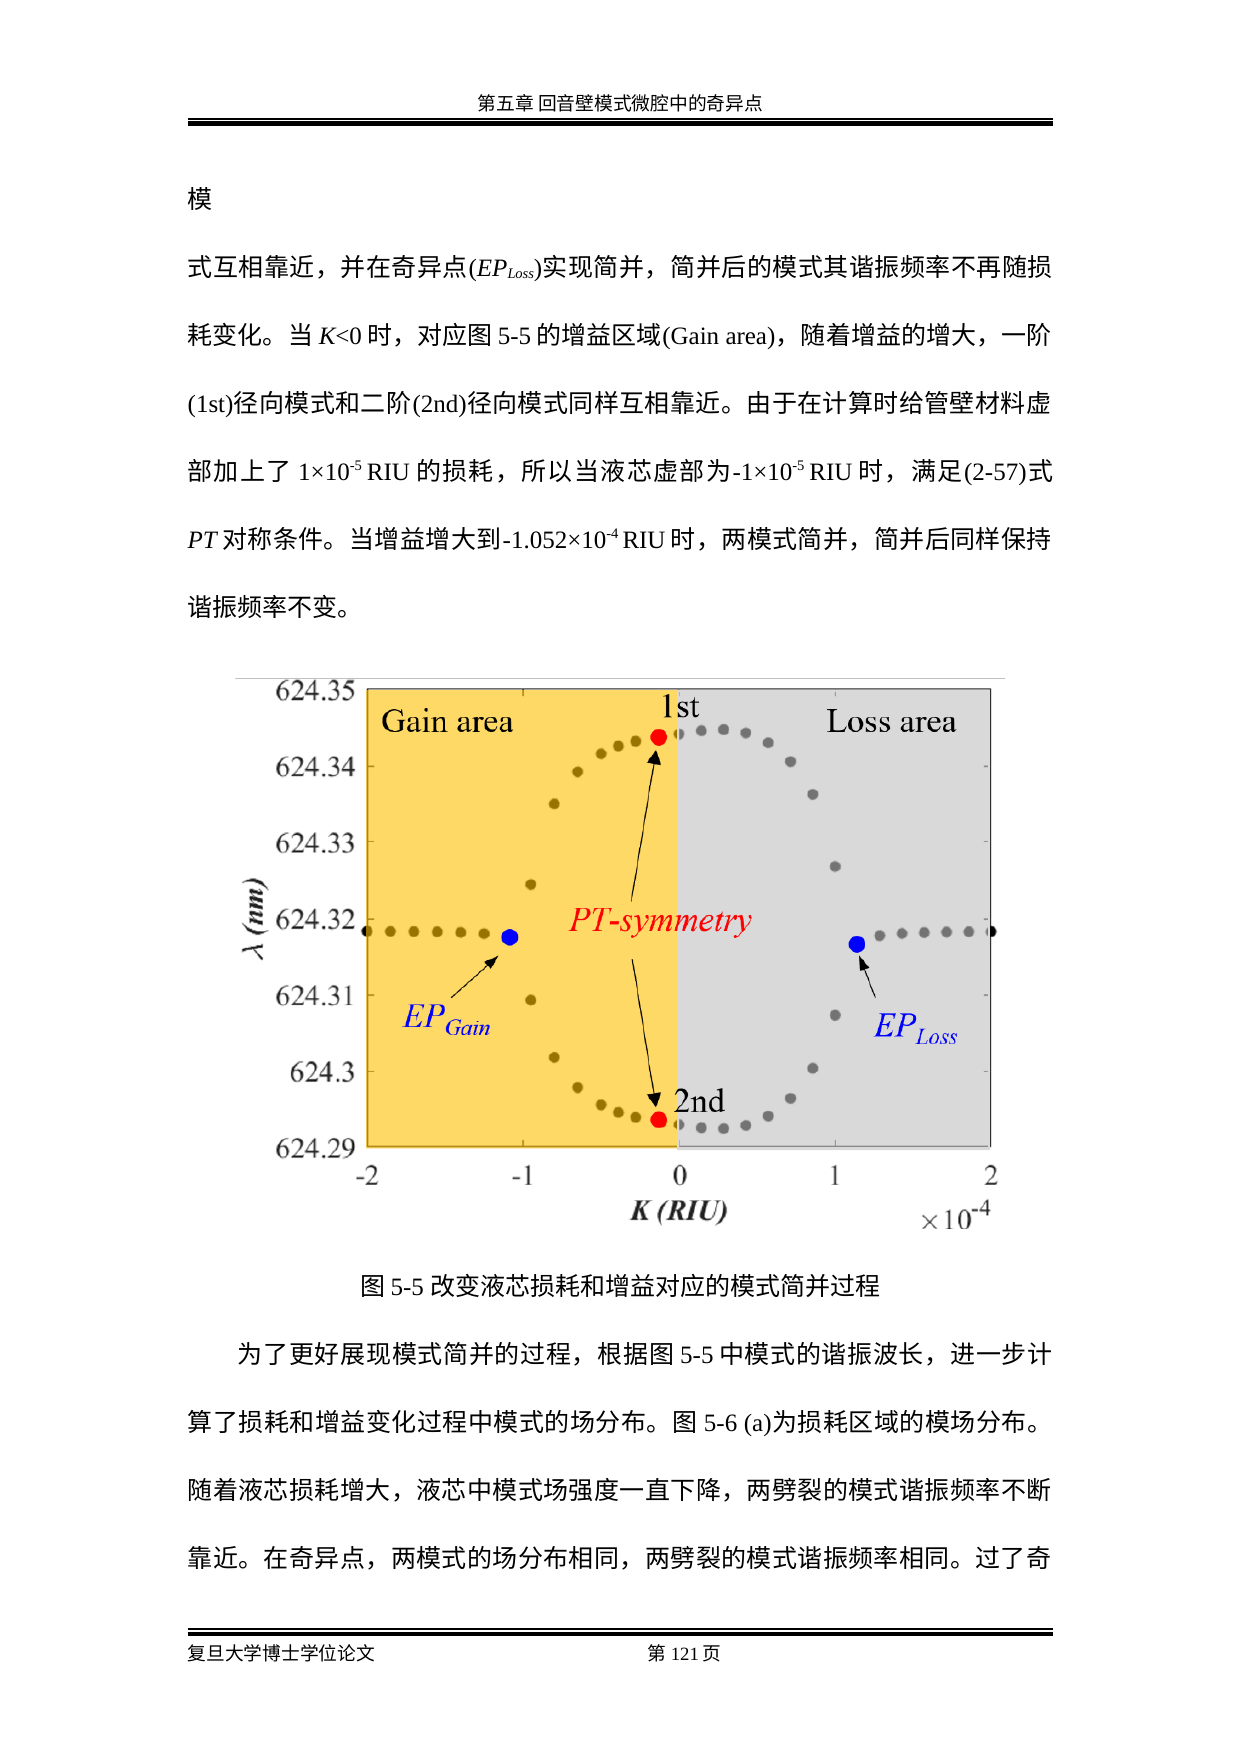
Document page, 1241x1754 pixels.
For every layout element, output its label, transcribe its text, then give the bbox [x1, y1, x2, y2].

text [187, 164, 1053, 232]
text 式互相靠近，并在奇异点(EPLoss)实现简并，简并后的模式其谐振频率不再随损耗变化。当K<0时，对应图5-5的增益区域(Gain area)，随着增益的增大，一阶(1st)径向模式和二阶(2nd)径向模式同样互相靠近。由于在计算时给管壁材料虚部加上了1×10-5 RIU的损耗，所以当液芯虚部为-1×10-5 RIU时，满足(2-57)式PT对称条件。当增益增大到-1.052×10-4 RIU时，两模式简并，简并后同样保持谐振频率不变。 [187, 232, 1053, 639]
text 图5-5 改变液芯损耗和增益对应的模式简并过程 [187, 1251, 1053, 1318]
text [187, 1318, 1053, 1590]
picture [235, 673, 1005, 1229]
